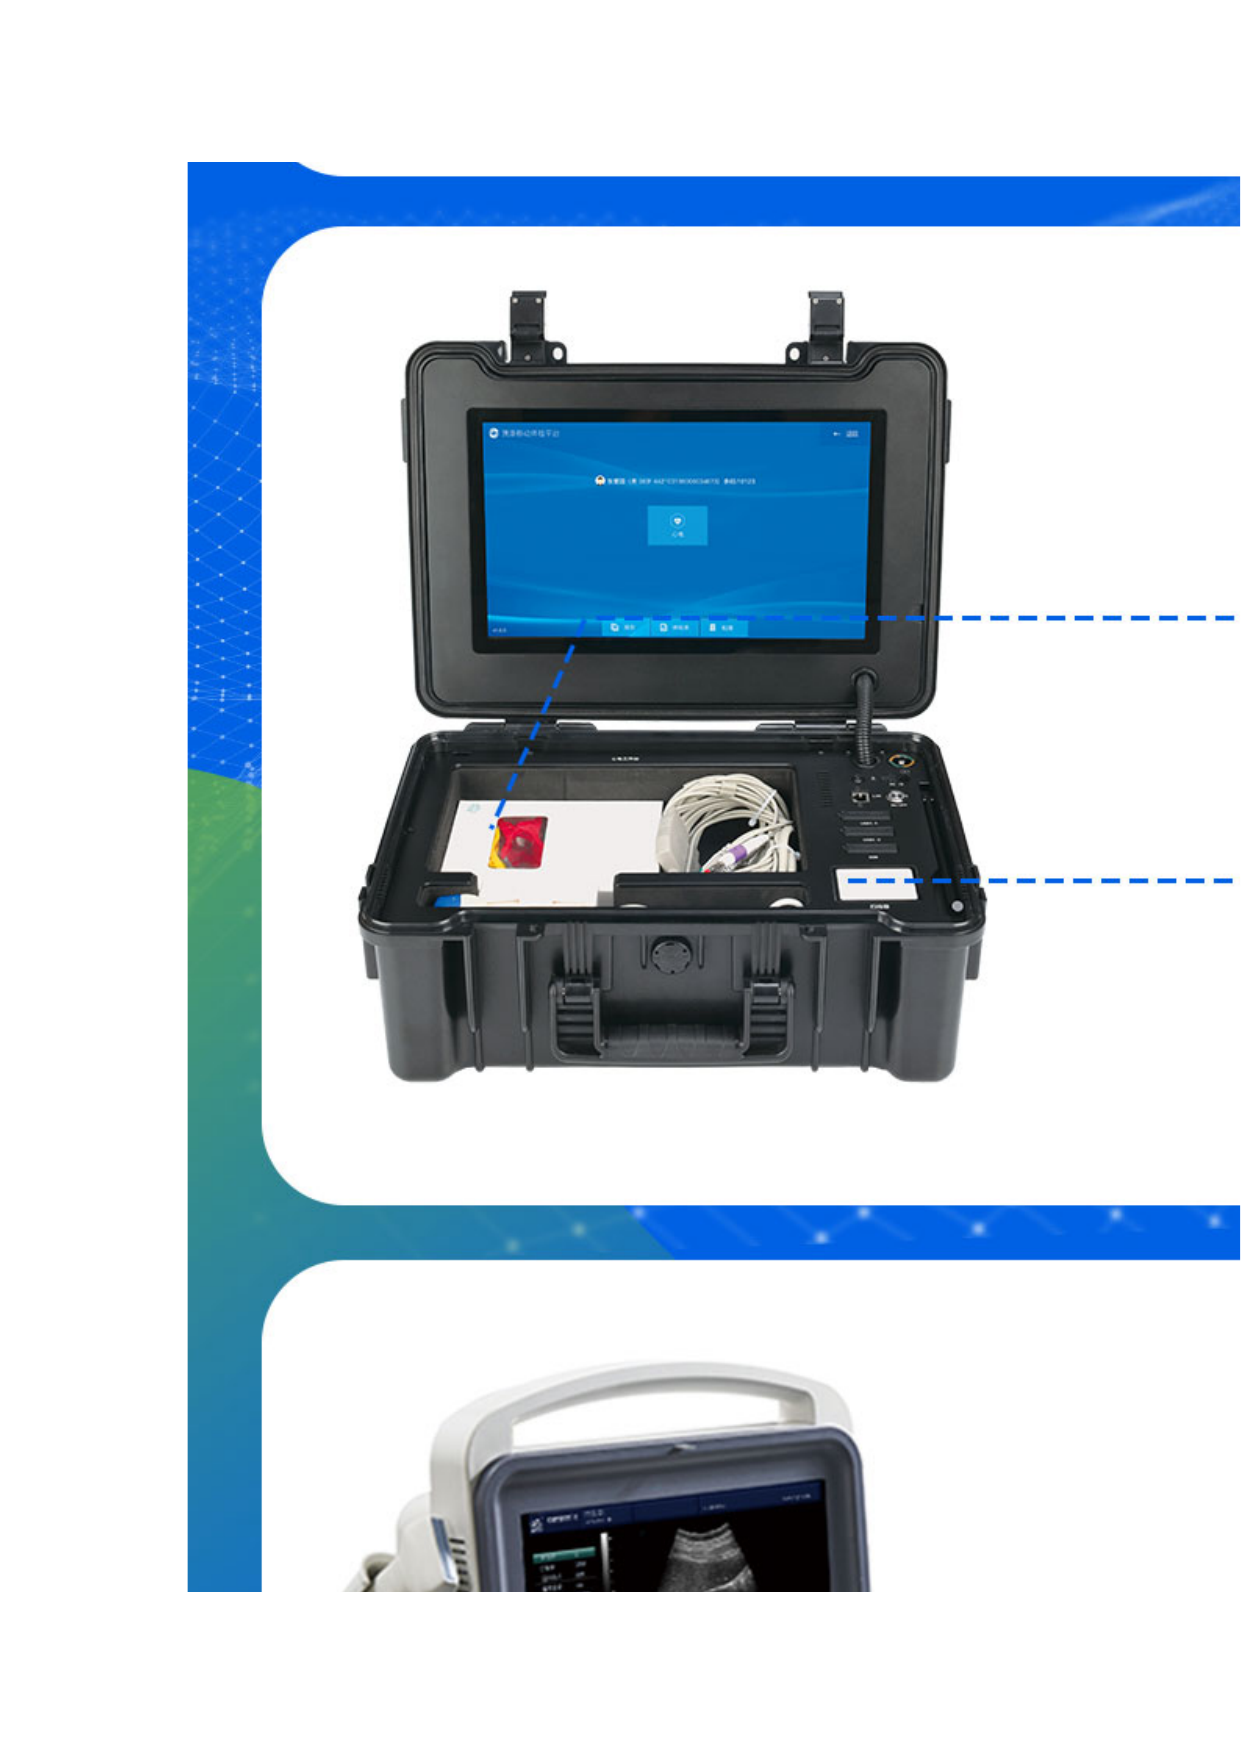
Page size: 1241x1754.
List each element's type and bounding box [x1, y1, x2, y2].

picture [187, 162, 1241, 1592]
